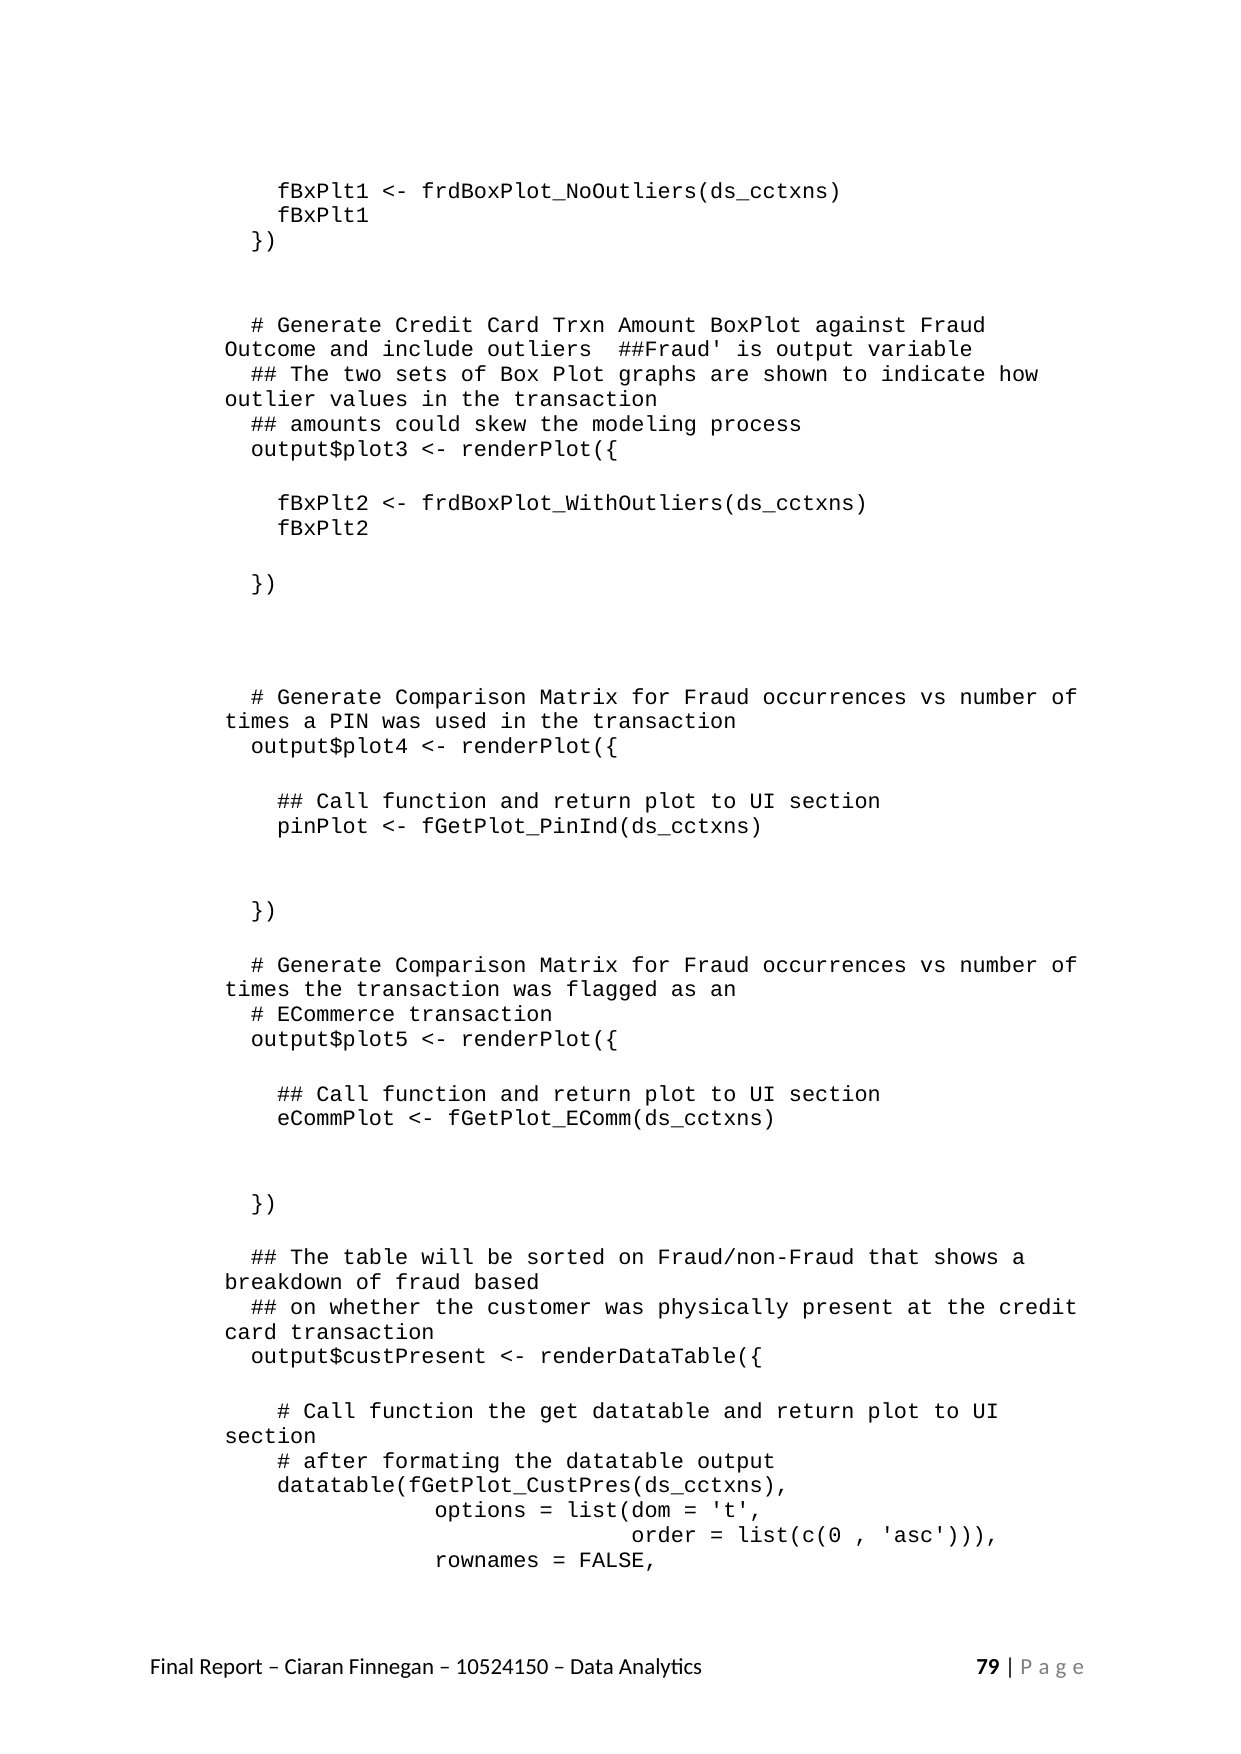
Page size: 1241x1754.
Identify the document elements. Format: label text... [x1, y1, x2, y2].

text # Generate Comparison Matrix for Fraud occurrences vs number of times a PIN was used in the transaction [224, 686, 1090, 735]
text ## amounts could skew the modeling process [224, 413, 1090, 438]
text fBxPlt1 <- frdBoxPlot_NoOutliers(ds_cctxns) [224, 180, 1090, 204]
text }) [224, 1192, 1090, 1217]
text # Generate Comparison Matrix for Fraud occurrences vs number of times the transaction was flagged as an [224, 954, 1090, 1003]
text ## The two sets of Box Plot graphs are shown to indicate how outlier values in the transaction [224, 363, 1090, 413]
text ## The table will be sorted on Fraud/non-Fraud that shows a breakdown of fraud based [224, 1246, 1090, 1296]
text fBxPlt2 [224, 517, 1090, 542]
text output$plot4 <- renderPlot({ [224, 735, 1090, 760]
text datatable(fGetPlot_CustPres(ds_cctxns), [224, 1474, 1090, 1499]
text fBxPlt1 [224, 204, 1090, 229]
text }) [224, 229, 1090, 254]
text ## Call function and return plot to UI section [224, 1083, 1090, 1107]
text ## Call function and return plot to UI section [224, 790, 1090, 815]
text fBxPlt2 <- frdBoxPlot_WithOutliers(ds_cctxns) [224, 492, 1090, 517]
text order = list(c(0 , 'asc'))), [224, 1524, 1090, 1549]
text # Call function the get datatable and return plot to UI section [224, 1400, 1090, 1450]
text output$plot5 <- renderPlot({ [224, 1028, 1090, 1053]
text ## on whether the customer was physically present at the credit card transaction [224, 1296, 1090, 1346]
text options = list(dom = 't', [224, 1499, 1090, 1524]
text output$plot3 <- renderPlot({ [224, 438, 1090, 462]
text rownames = FALSE, [224, 1549, 1090, 1574]
text pinPlot <- fGetPlot_PinInd(ds_cctxns) [224, 815, 1090, 839]
text }) [224, 572, 1090, 596]
text eCommPlot <- fGetPlot_EComm(ds_cctxns) [224, 1107, 1090, 1132]
text # ECommerce transaction [224, 1003, 1090, 1028]
text # Generate Credit Card Trxn Amount BoxPlot against Fraud Outcome and include outliers ##Fraud' is output variable [224, 314, 1090, 363]
text output$custPresent <- renderDataTable({ [224, 1346, 1090, 1370]
text }) [224, 899, 1090, 924]
text # after formating the datatable output [224, 1450, 1090, 1474]
